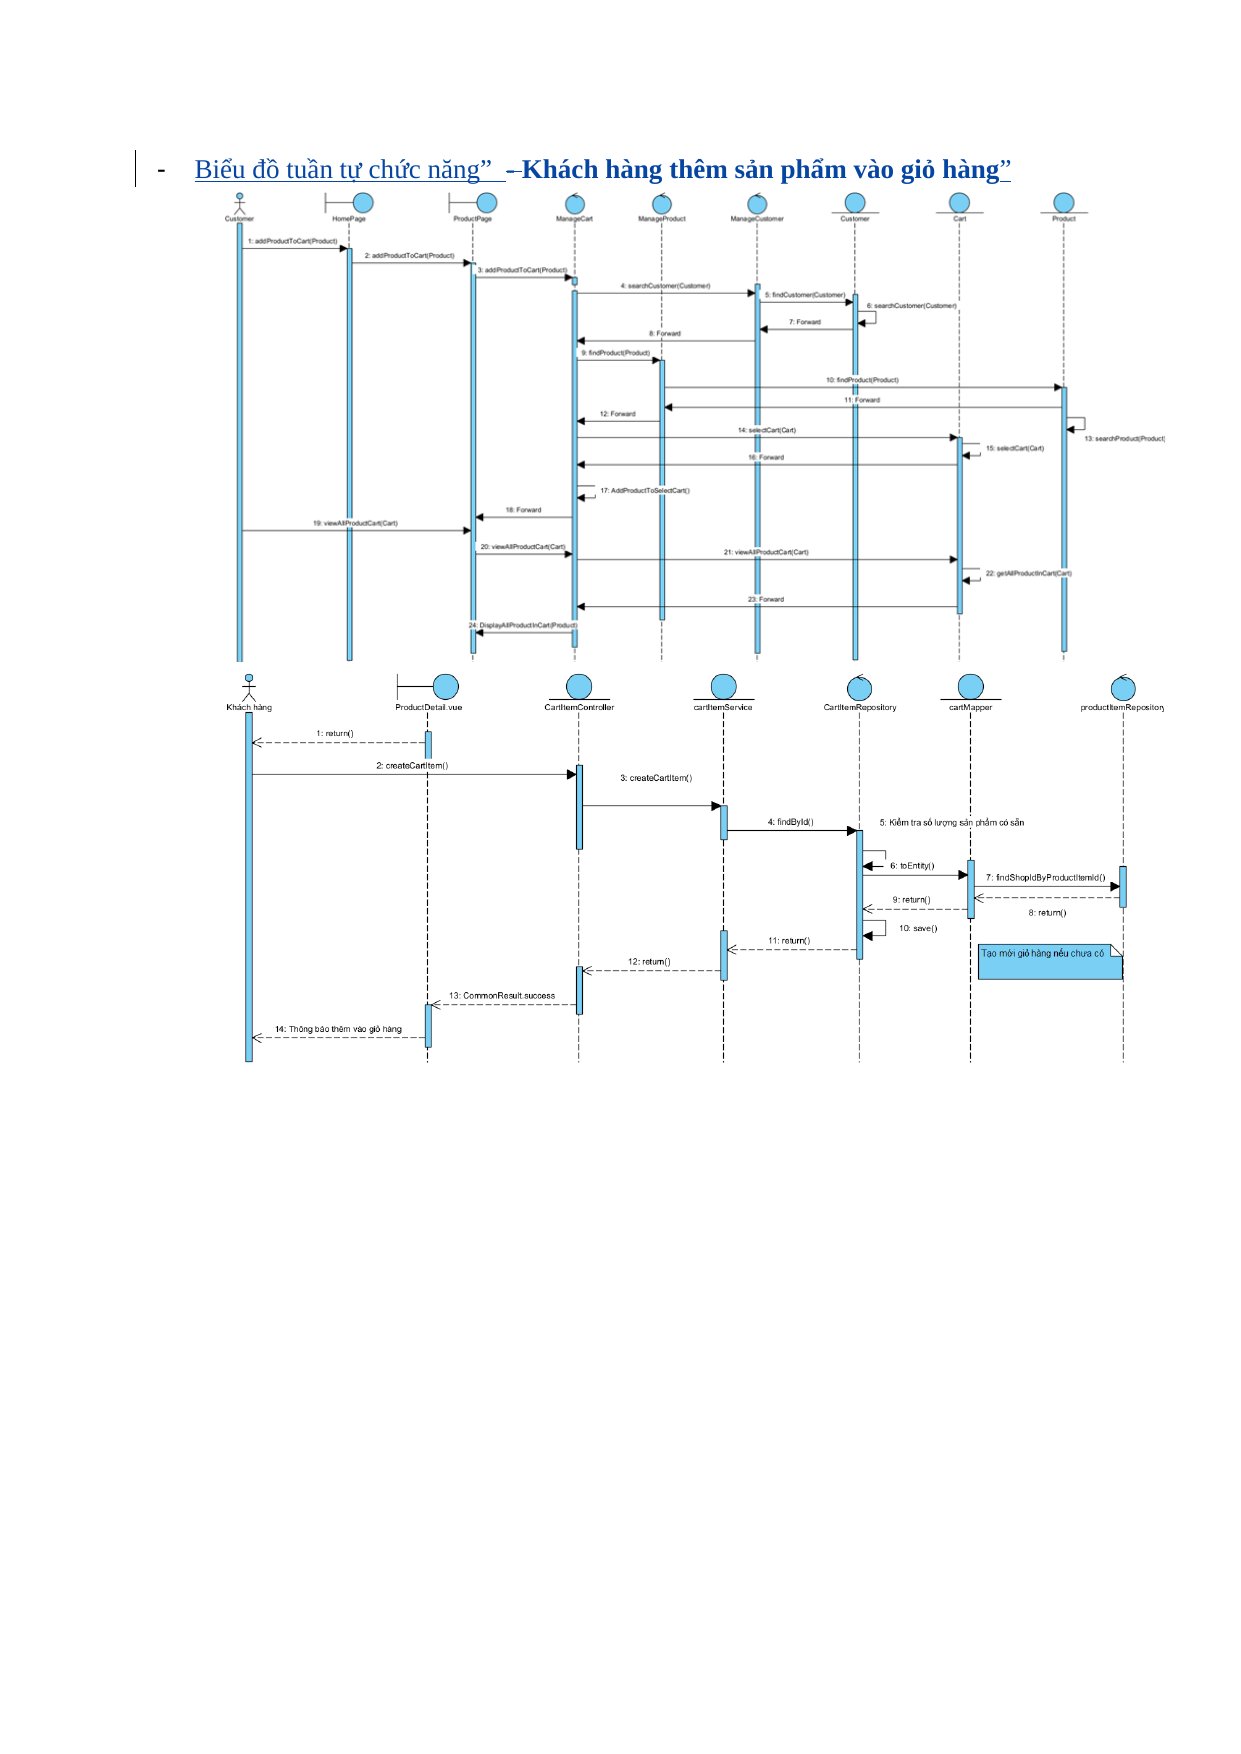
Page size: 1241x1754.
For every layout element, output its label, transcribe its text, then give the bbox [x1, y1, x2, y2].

picture [225, 663, 1164, 1086]
picture [225, 192, 1166, 662]
list Khách hàng thêm sản phẩm vào giỏ hàng [157, 150, 1090, 187]
